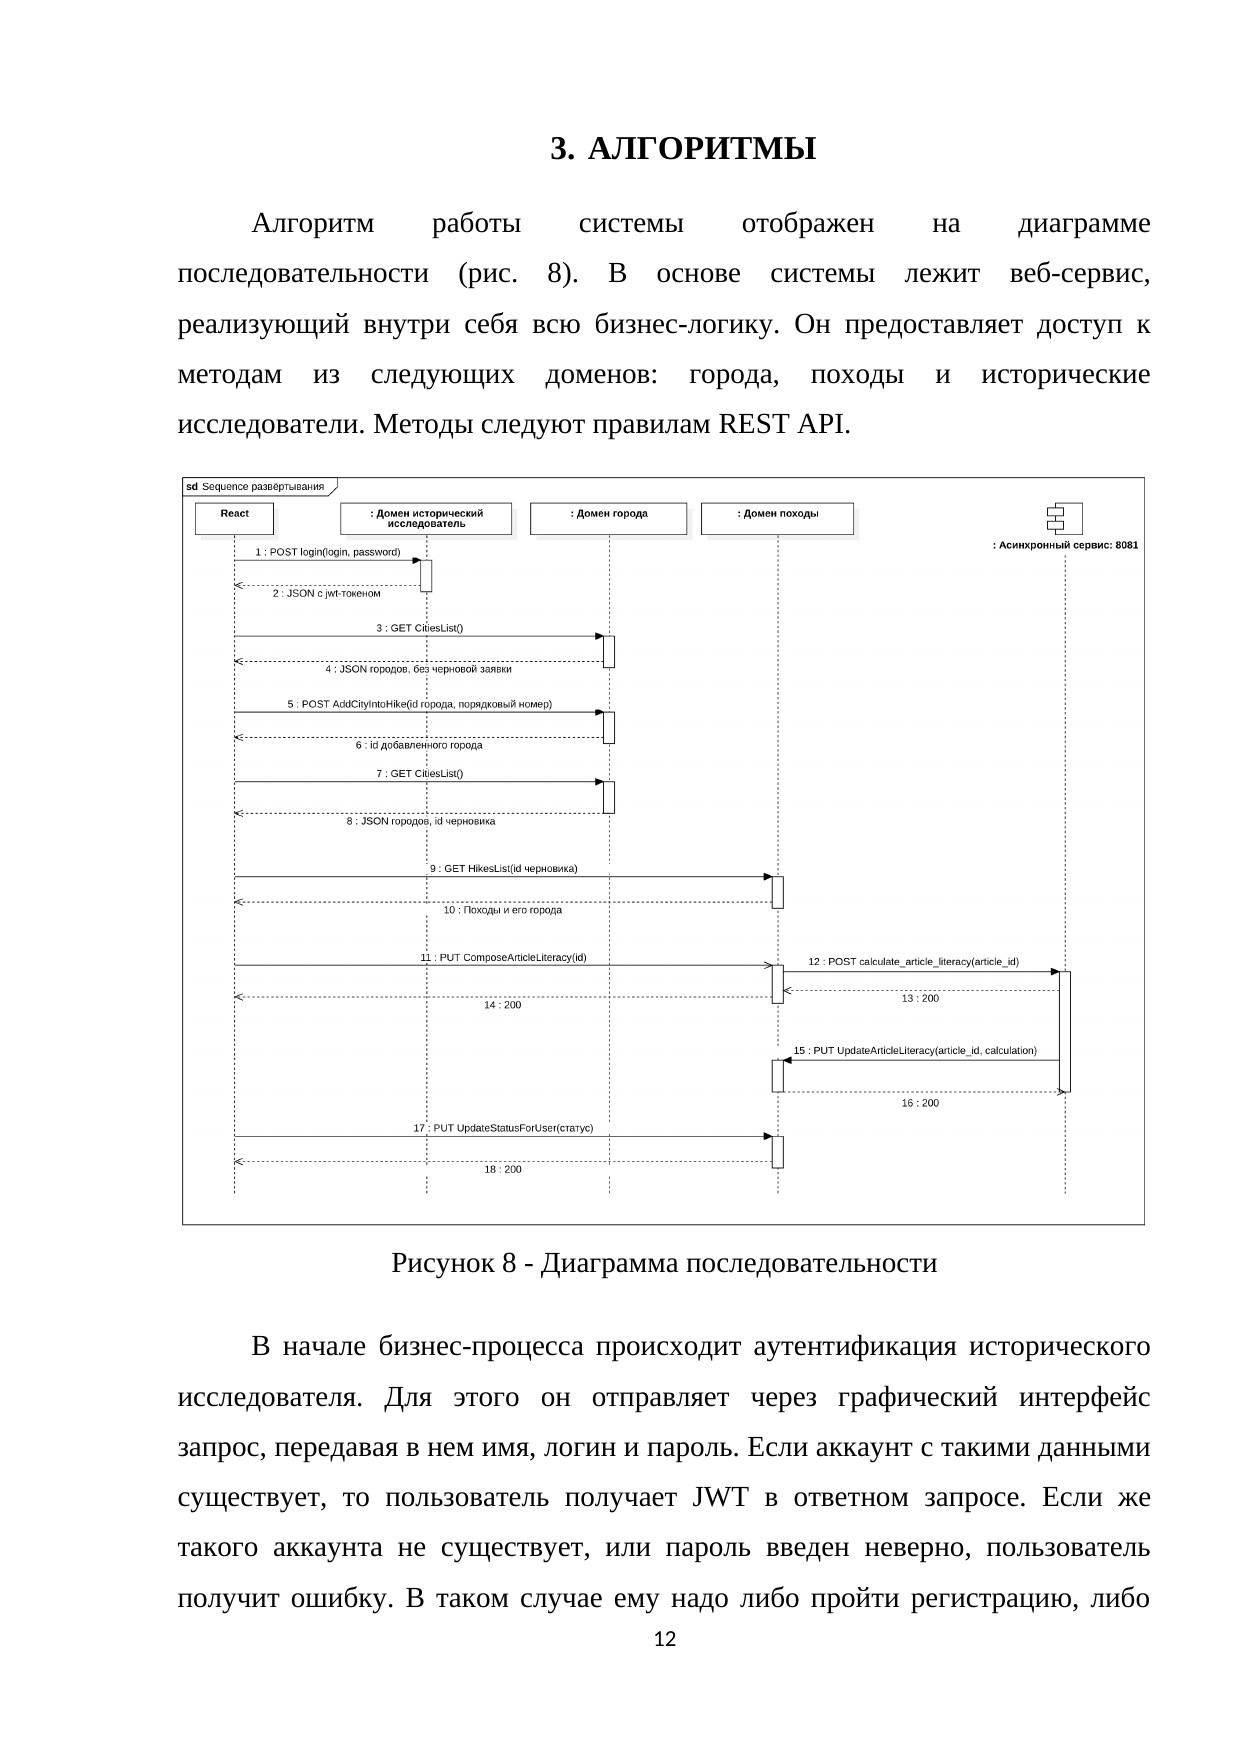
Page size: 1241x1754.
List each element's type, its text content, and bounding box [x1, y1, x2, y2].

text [177, 1328, 1152, 1613]
picture [177, 473, 1152, 1231]
text Алгоритм работы системы отображен на диаграмме последовательности (рис. 8). В основе системы лежит веб-сервис, реализующий внутри себя всю бизнес-логику. Он предоставляет доступ к методам из следующих доменов: города, походы и исторические исследователи. Методы следуют правилам REST API. [177, 205, 1152, 440]
text Рисунок 8 - Диаграмма последовательности [177, 1245, 1152, 1278]
subtitle АЛГОРИТМЫ [215, 128, 1152, 167]
